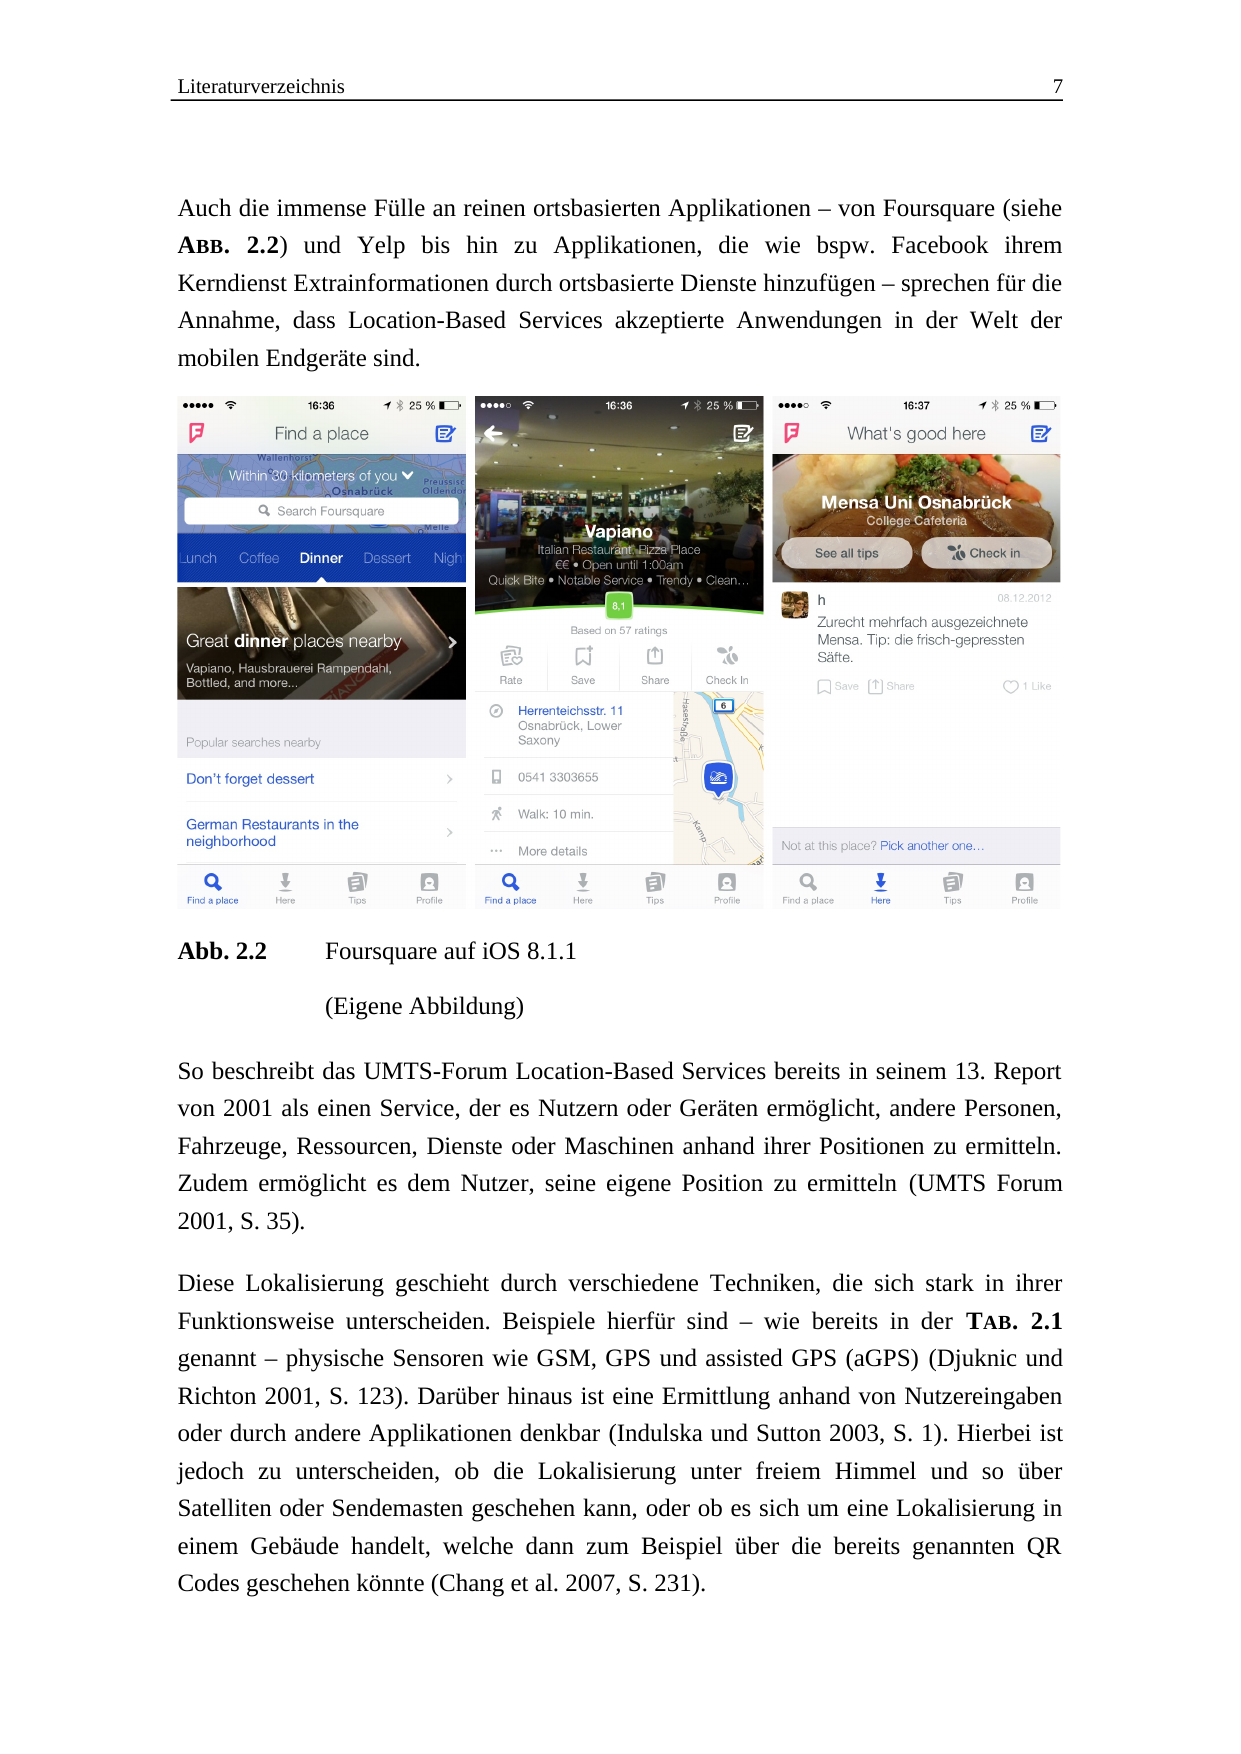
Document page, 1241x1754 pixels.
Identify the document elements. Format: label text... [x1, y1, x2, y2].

text Abb. 2.2 Foursquare auf iOS 8.1.1 [177, 936, 1063, 964]
text Diese Lokalisierung geschieht durch verschiedene Techniken, die sich stark in ihrer Funktionsweise unterscheiden. Beispiele hierfür sind – wie bereits in der Tab. 2.1 genannt – physische Sensoren wie GSM, GPS und assisted GPS (aGPS) (Djuknic und Richton 2001, S. 123). Darüber hinaus ist eine Ermittlung anhand von Nutzereingaben oder durch andere Applikationen denkbar (Indulska und Sutton 2003, S. 1). Hierbei ist jedoch zu unterscheiden, ob die Lokalisierung unter freiem Himmel und so über Satelliten oder Sendemasten geschehen kann, oder ob es sich um eine Lokalisierung in einem Gebäude handelt, welche dann zum Beispiel über die bereits genannten QR Codes geschehen könnte (Chang et al. 2007, S. 231). [177, 1259, 1063, 1597]
text (Eigene Abbildung) [325, 991, 1063, 1020]
text Auch die immense Fülle an reinen ortsbasierten Applikationen – von Foursquare (siehe Abb. 2.2) und Yelp bis hin zu Applikationen, die wie bspw. Facebook ihrem Kerndienst Extrainformationen durch ortsbasierte Dienste hinzufügen – sprechen für die Annahme, dass Location-Based Services akzeptierte Anwendungen in der Welt der mobilen Endgeräte sind. [177, 184, 1063, 372]
picture [177, 396, 1061, 909]
text So beschreibt das UMTS-Forum Location-Based Services bereits in seinem 13. Report von 2001 als einen Service, der es Nutzern oder Geräten ermöglicht, andere Personen, Fahrzeuge, Ressourcen, Dienste oder Maschinen anhand ihrer Positionen zu ermitteln. Zudem ermöglicht es dem Nutzer, seine eigene Position zu ermitteln (UMTS Forum 2001, S. 35). [177, 1047, 1063, 1234]
